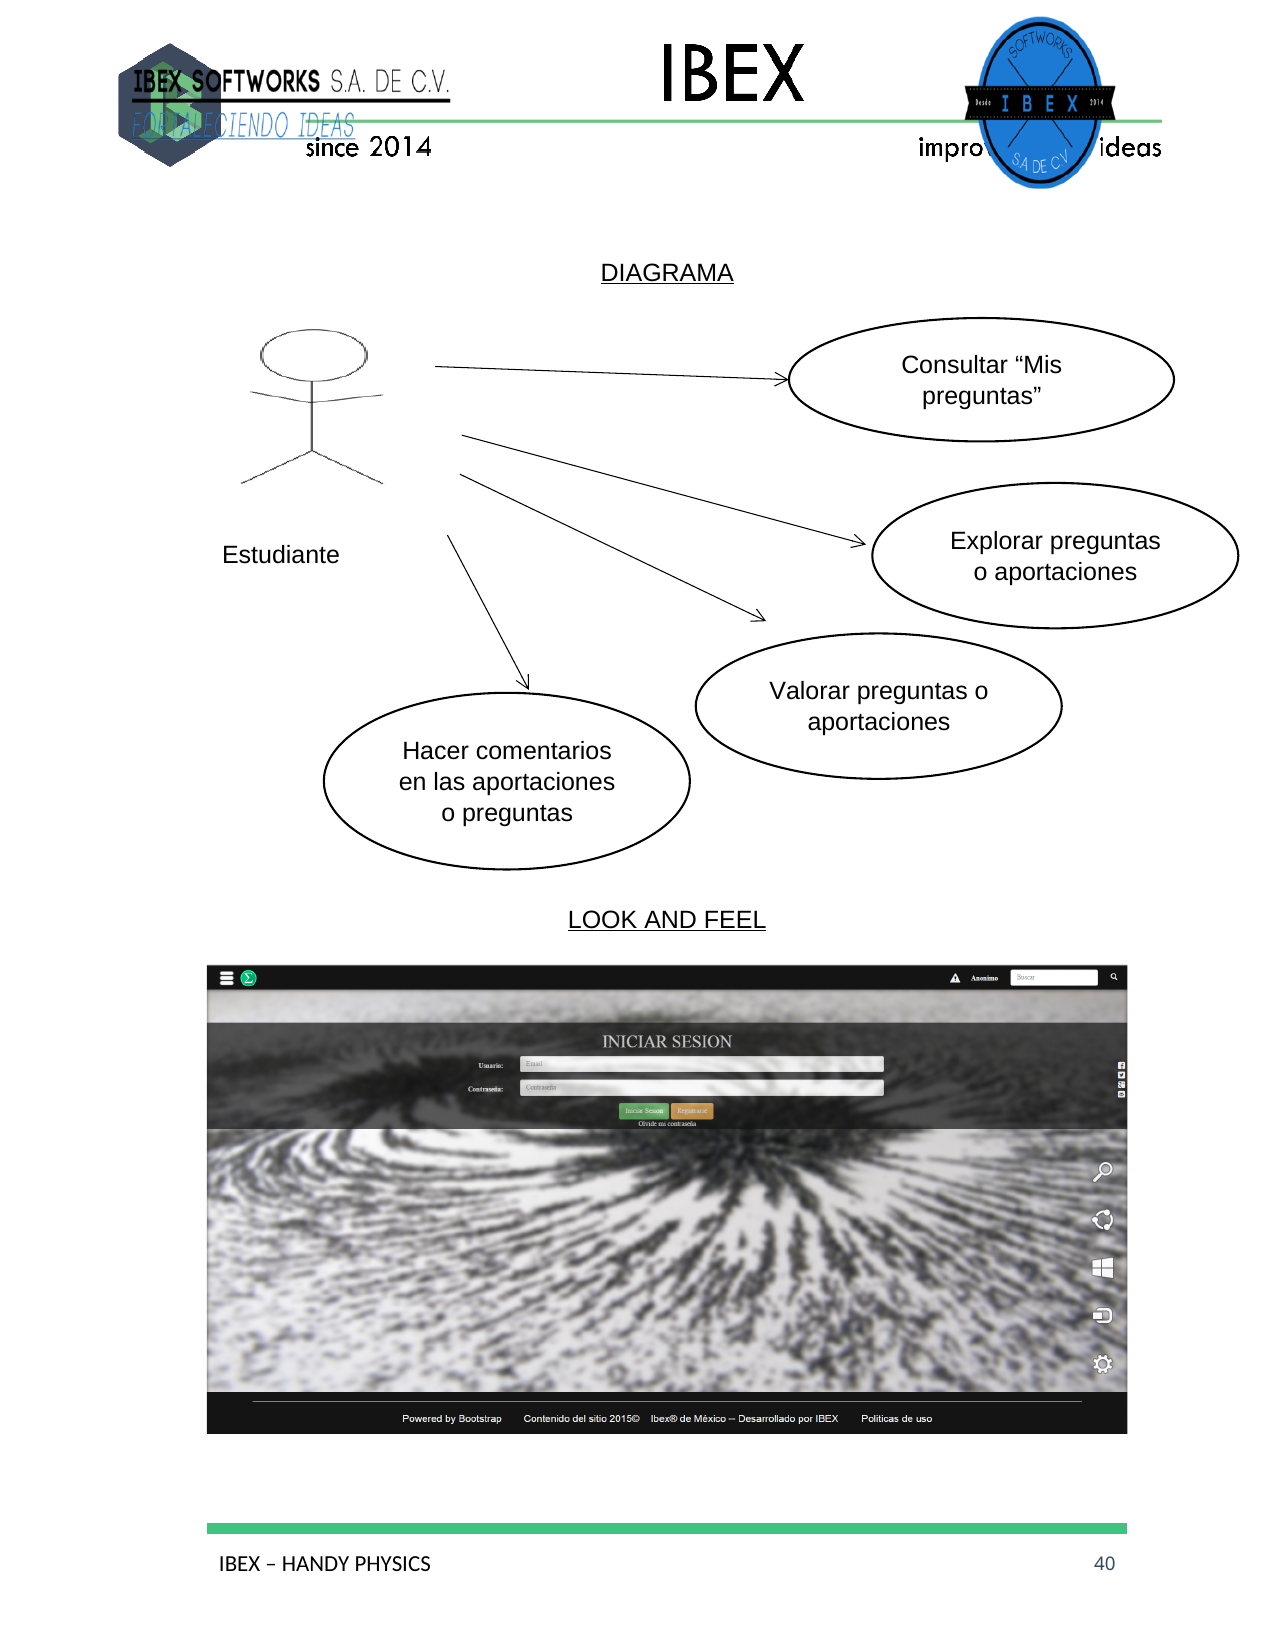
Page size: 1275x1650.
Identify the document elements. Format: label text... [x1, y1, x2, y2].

picture [206, 964, 1128, 1434]
text DIAGRAMA [207, 258, 1127, 287]
picture [218, 322, 436, 508]
text LOOK AND FEEL [207, 905, 1127, 934]
picture [0, 13, 1275, 199]
